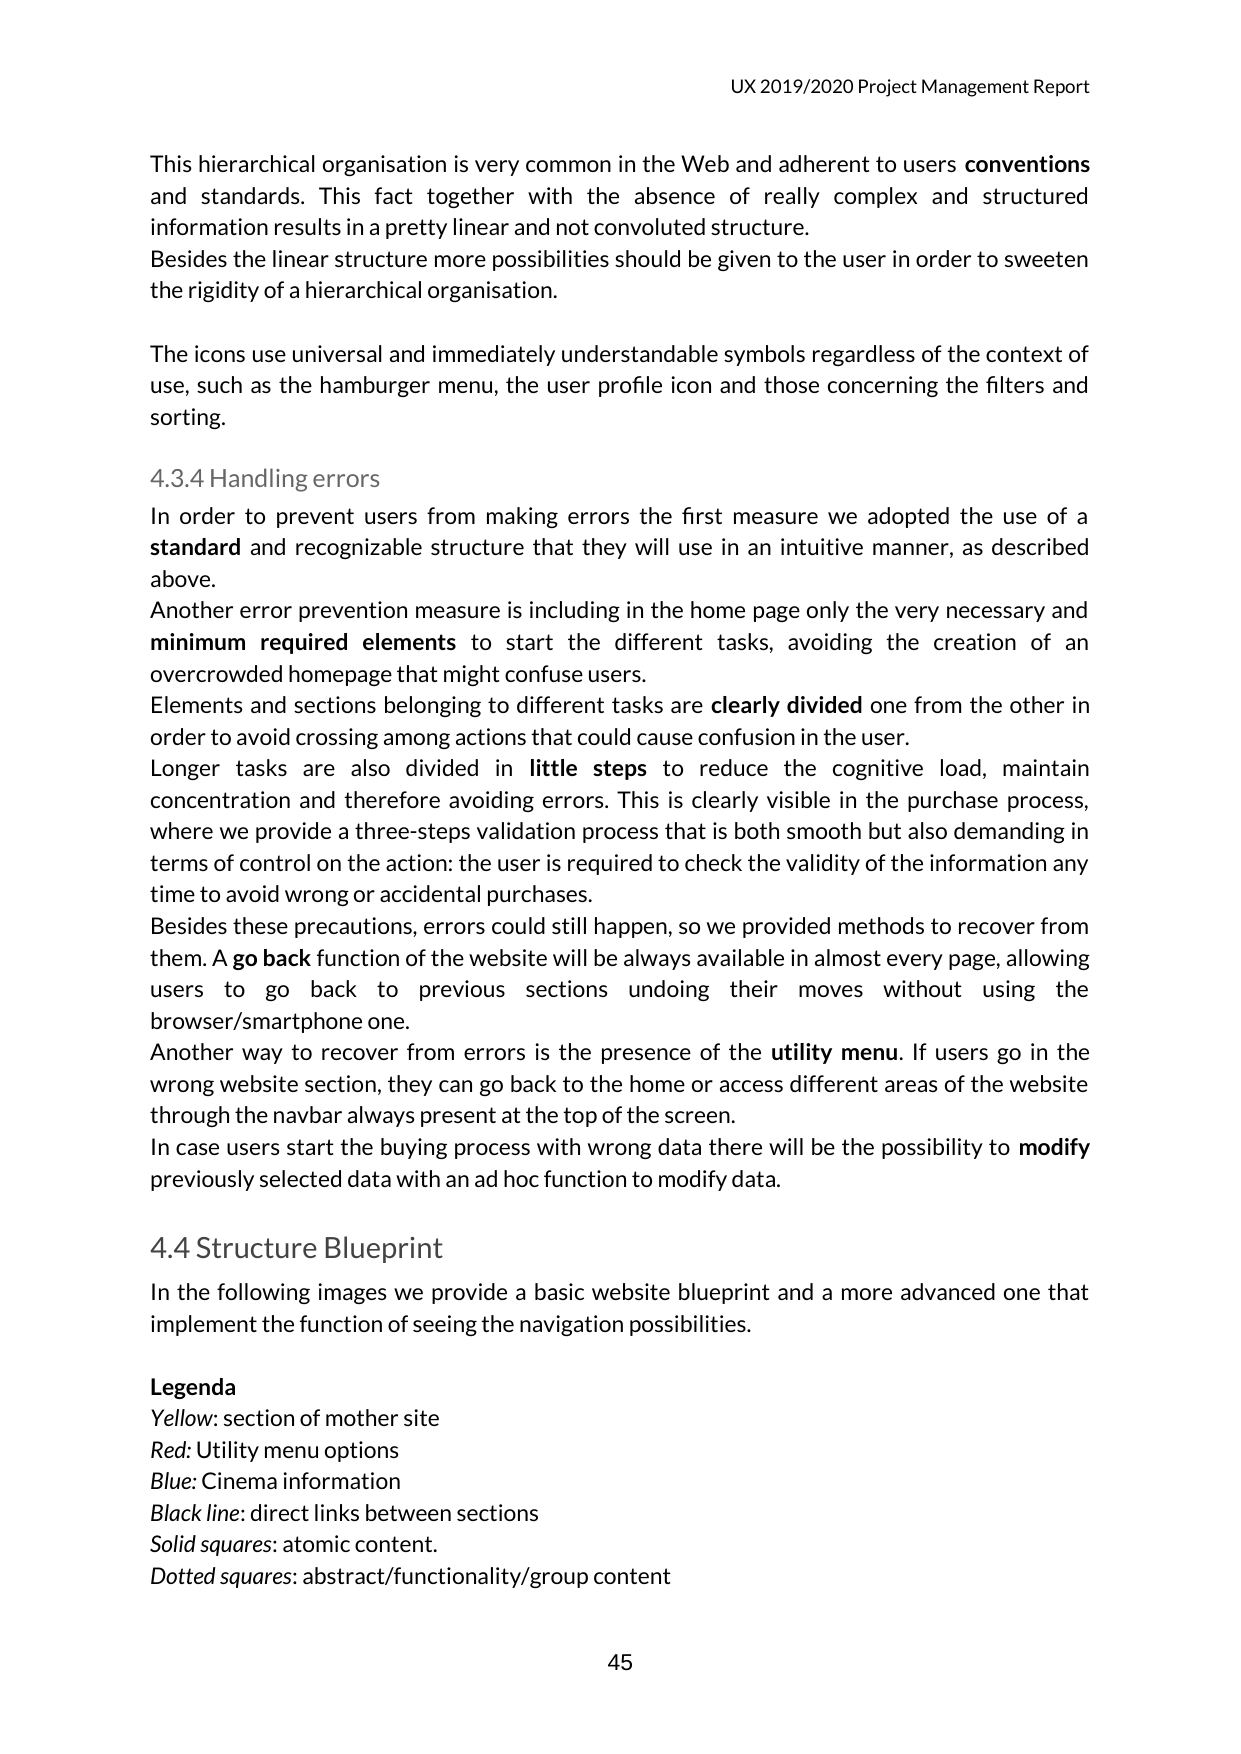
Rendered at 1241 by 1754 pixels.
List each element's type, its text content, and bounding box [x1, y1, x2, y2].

text Black line: direct links between sections [150, 1499, 1090, 1526]
text In order to prevent users from making errors the first measure we adopted the use of a standard and recognizable structure that they will use in an intuitive manner, as described above. [150, 502, 1090, 592]
text Another way to recover from errors is the presence of the utility menu. If users go in the wrong website section, they can go back to the home or access different areas of the website through the navbar always present at the top of the screen. [150, 1038, 1090, 1129]
text Dotted squares: abstract/functionality/group content [150, 1562, 1090, 1589]
text Blue: Cinema information [150, 1467, 1090, 1495]
text The icons use universal and immediately understandable symbols regardless of the context of use, such as the hamburger menu, the user profile icon and those concerning the filters and sorting. [150, 339, 1090, 430]
text Elements and sections belonging to different tasks are clearly divided one from the other in order to avoid crossing among actions that could cause confusion in the user. [150, 691, 1090, 750]
text This hierarchical organisation is very common in the Web and adherent to users conventions and standards. This fact together with the absence of really complex and structured information results in a pretty linear and not convoluted structure. [150, 150, 1090, 241]
text Another error prevention measure is including in the home page only the very necessary and minimum required elements to start the different tasks, avoiding the creation of an overcrowded homepage that might confuse users. [150, 596, 1090, 687]
text Longer tasks are also divided in little steps to reduce the cognitive load, maintain concentration and therefore avoiding errors. This is clearly visible in the purchase process, where we provide a three-steps validation process that is both smooth but also demanding in terms of control on the action: the user is required to check the validity of the information any time to avoid wrong or accidental purchases. [150, 754, 1090, 908]
text Red: Utility menu options [150, 1436, 1090, 1463]
text In case users start the buying process with wrong data there will be the possibility to modify previously selected data with an ad hoc function to modify data. [150, 1133, 1090, 1192]
text Yellow: section of mother site [150, 1404, 1090, 1432]
text Solid squares: atomic content. [150, 1530, 1090, 1558]
text Besides the linear structure more possibilities should be given to the user in order to sweeten the rigidity of a hierarchical organisation. [150, 245, 1090, 304]
text In the following images we provide a basic website blueprint and a more advanced one that implement the function of seeing the navigation possibilities. [150, 1278, 1090, 1337]
text Legenda [150, 1372, 1090, 1400]
text Besides these precautions, errors could still happen, so we provided methods to recover from them. A go back function of the website will be always available in almost every page, allowing users to go back to previous sections undoing their moves without using the browser/smartphone one. [150, 912, 1090, 1034]
subtitle 4.4 Structure Blueprint [150, 1229, 1090, 1264]
subtitle 4.3.4 Handling errors [150, 463, 1090, 493]
